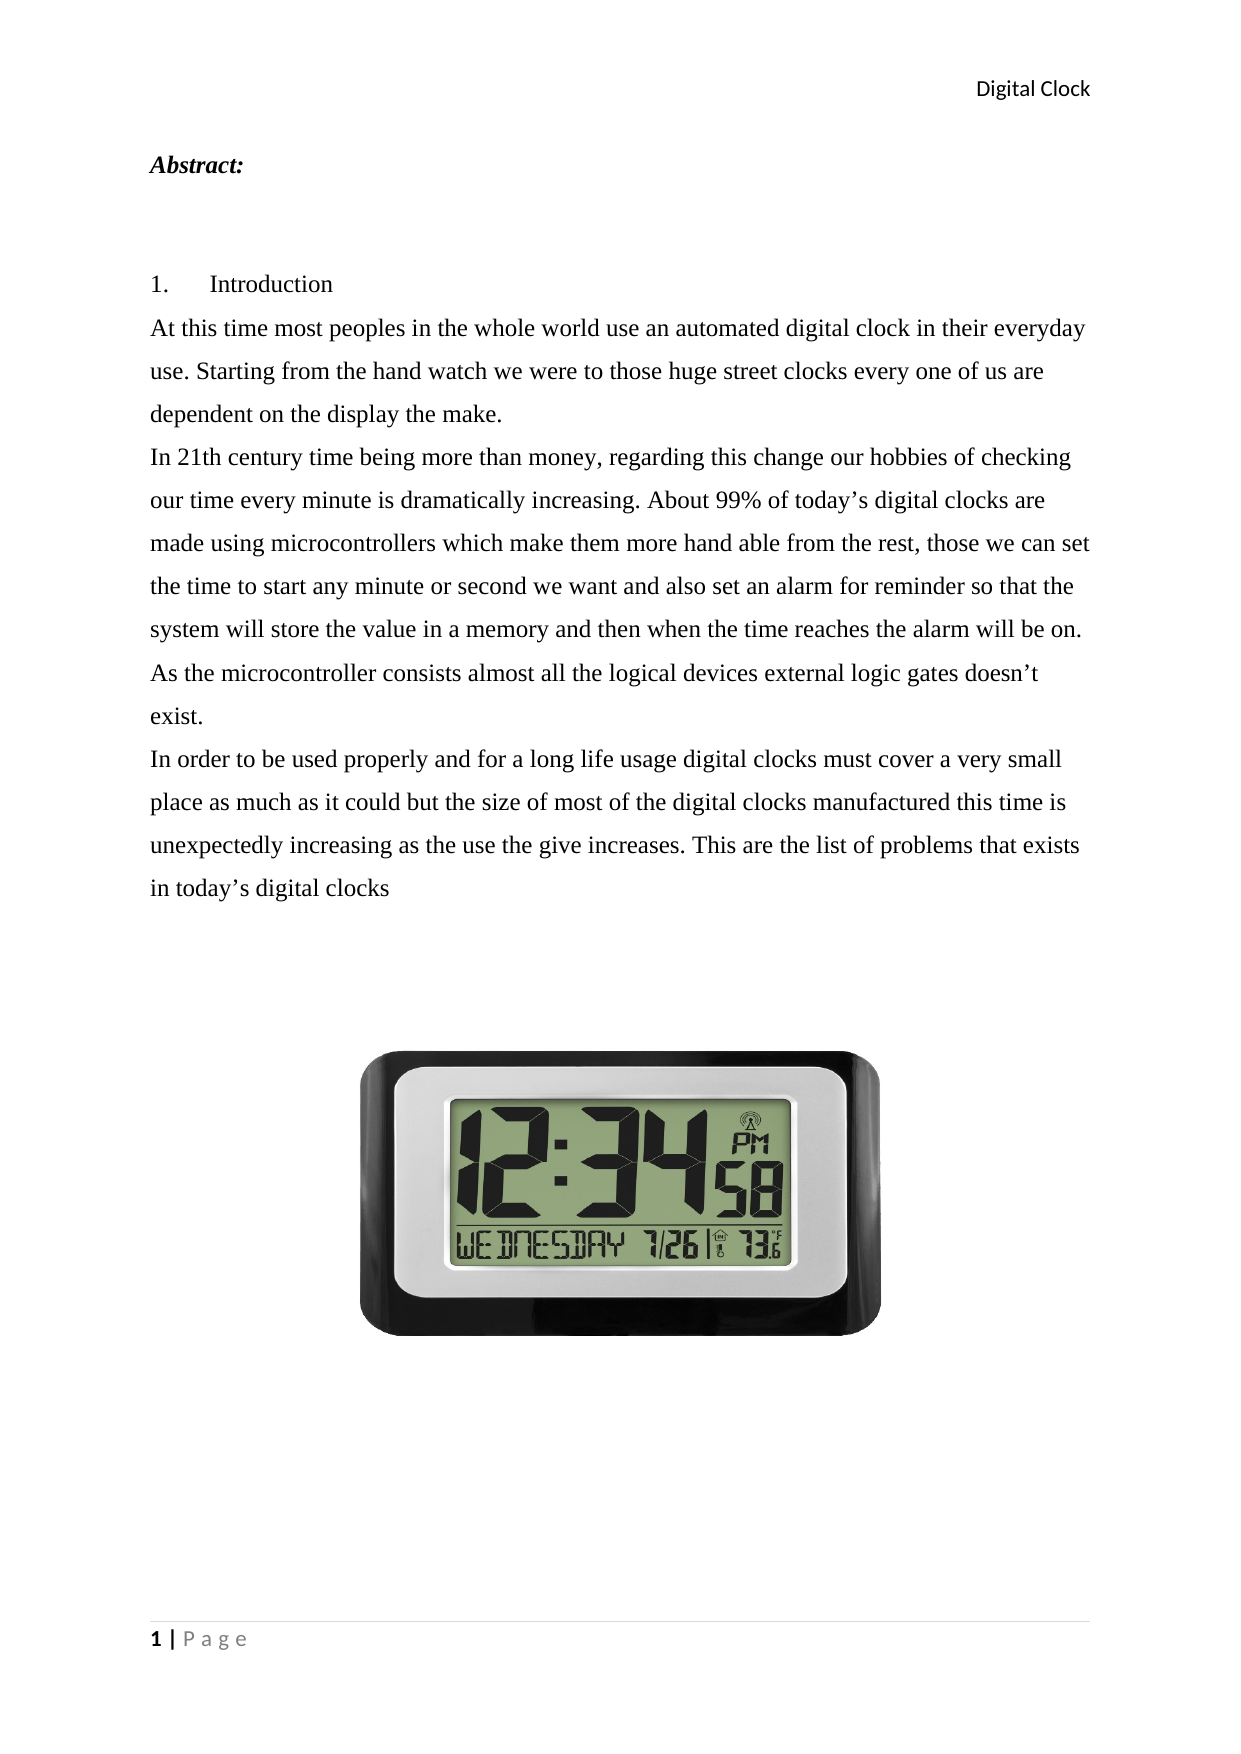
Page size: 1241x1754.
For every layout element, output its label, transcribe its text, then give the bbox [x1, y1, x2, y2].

text unexpectedly increasing as the use the give increases. This are the list of problems that exists in today’s digital clocks [150, 830, 1090, 902]
text In 21th century time being more than money, regarding this change our hobbies of checking our time every minute is dramatically increasing. About 99% of today’s digital clocks are made using microcontrollers which make them more hand able from the rest, those we can set the time to start any minute or second we want and also set an alarm for reminder so that the system will store the value in a memory and then when the time reaches the alarm will be on. As the microcontroller consists almost all the logical devices external logic gates doesn’t exist. [150, 442, 1090, 729]
text dependent on the display the make. [150, 399, 1090, 428]
text use. Starting from the hand watch we were to those huge street clocks every one of us are [150, 356, 1090, 384]
picture [332, 969, 909, 1417]
text Abstract: [150, 150, 1090, 179]
text In order to be used properly and for a long life usage digital clocks must cover a very small place as much as it could but the size of most of the digital clocks manufactured this time is [150, 744, 1090, 816]
text At this time most peoples in the whole world use an automated digital clock in their everyday [150, 313, 1090, 341]
text 1. Introduction [150, 269, 1090, 298]
